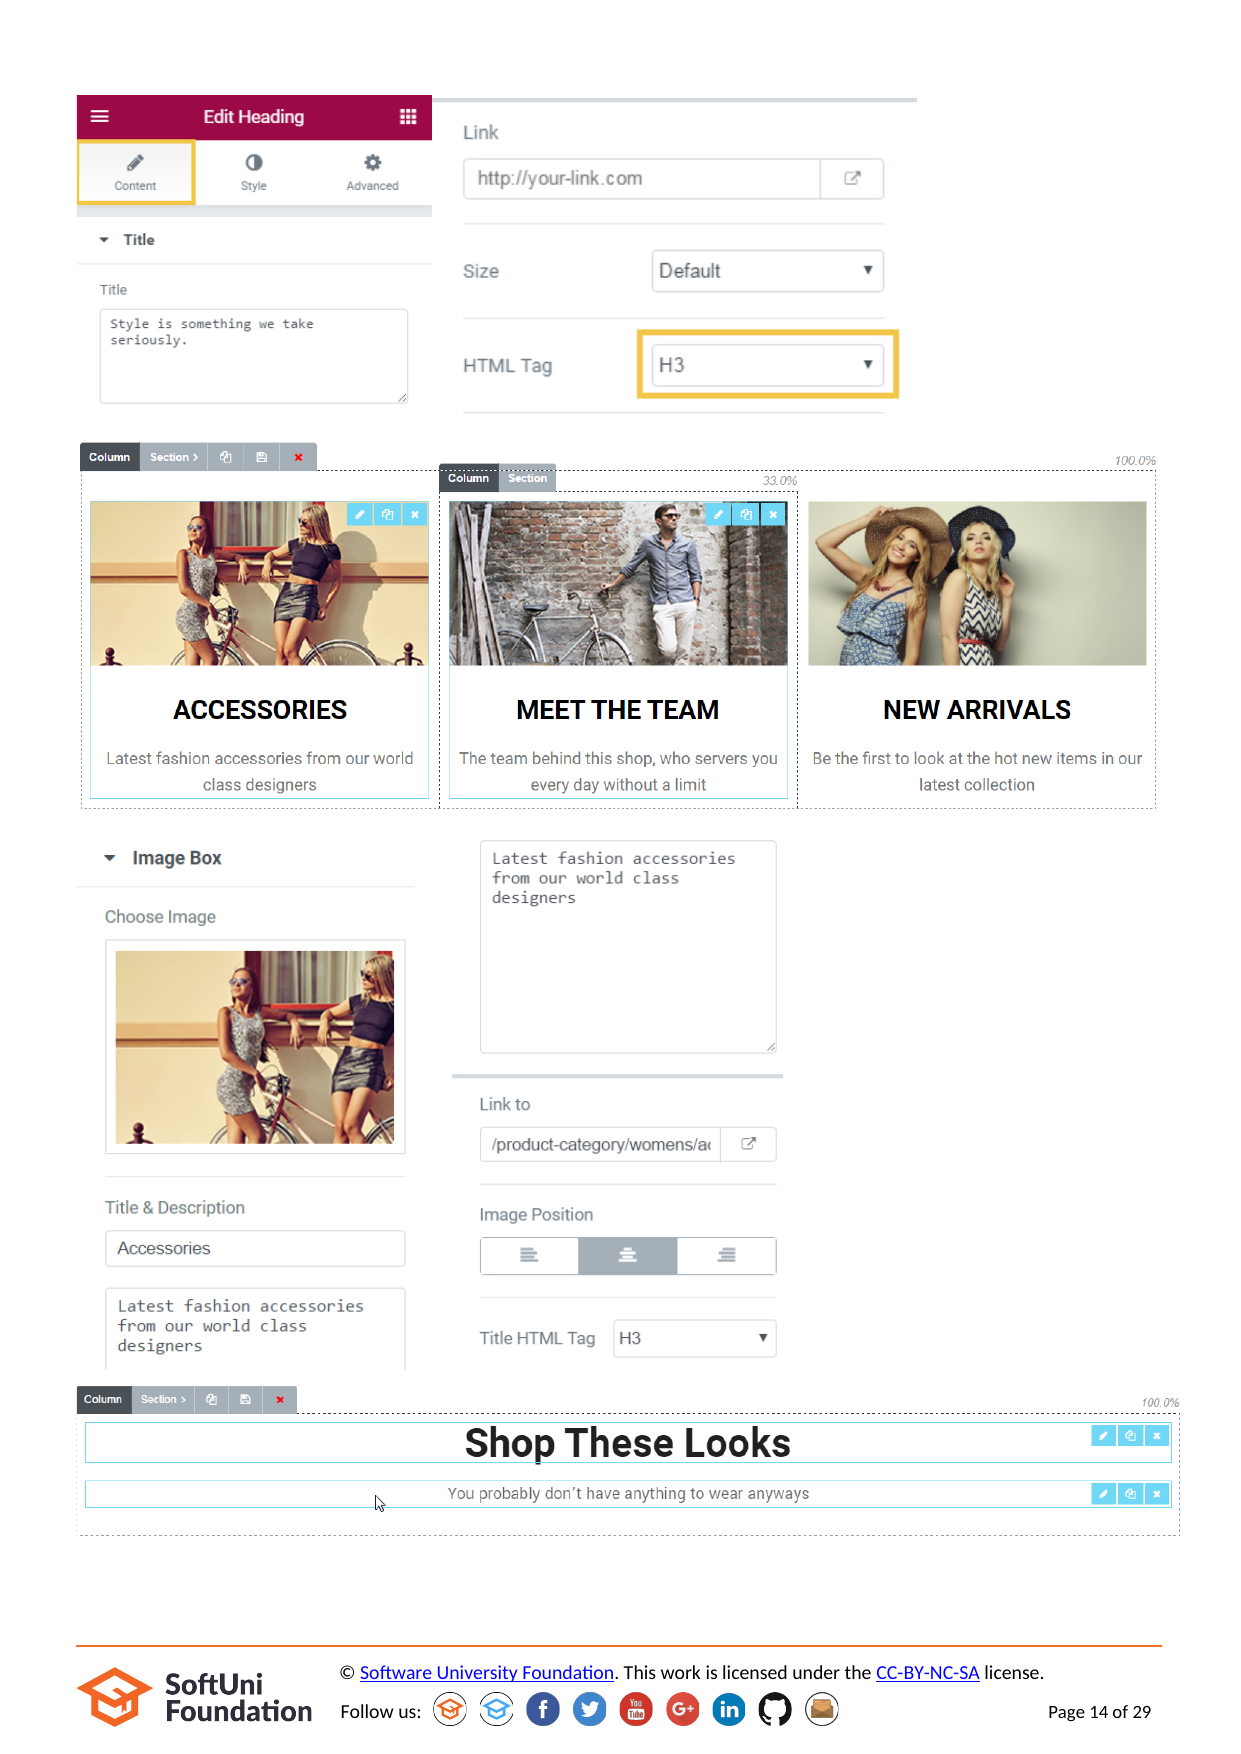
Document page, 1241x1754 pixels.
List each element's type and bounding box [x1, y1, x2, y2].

picture [433, 1692, 467, 1726]
picture [76, 1386, 1180, 1536]
picture [727, 1707, 738, 1717]
picture [480, 1692, 513, 1726]
picture [666, 1692, 700, 1726]
picture [758, 1692, 792, 1726]
picture [712, 1716, 722, 1726]
picture [76, 1667, 312, 1727]
picture [76, 95, 917, 421]
picture [805, 1692, 839, 1726]
picture [619, 1692, 653, 1726]
picture [76, 830, 415, 1370]
picture [76, 437, 1164, 814]
picture [573, 1692, 607, 1726]
picture [736, 1693, 746, 1703]
picture [526, 1692, 560, 1726]
picture [712, 1693, 722, 1703]
picture [451, 832, 784, 1370]
picture [736, 1716, 746, 1726]
